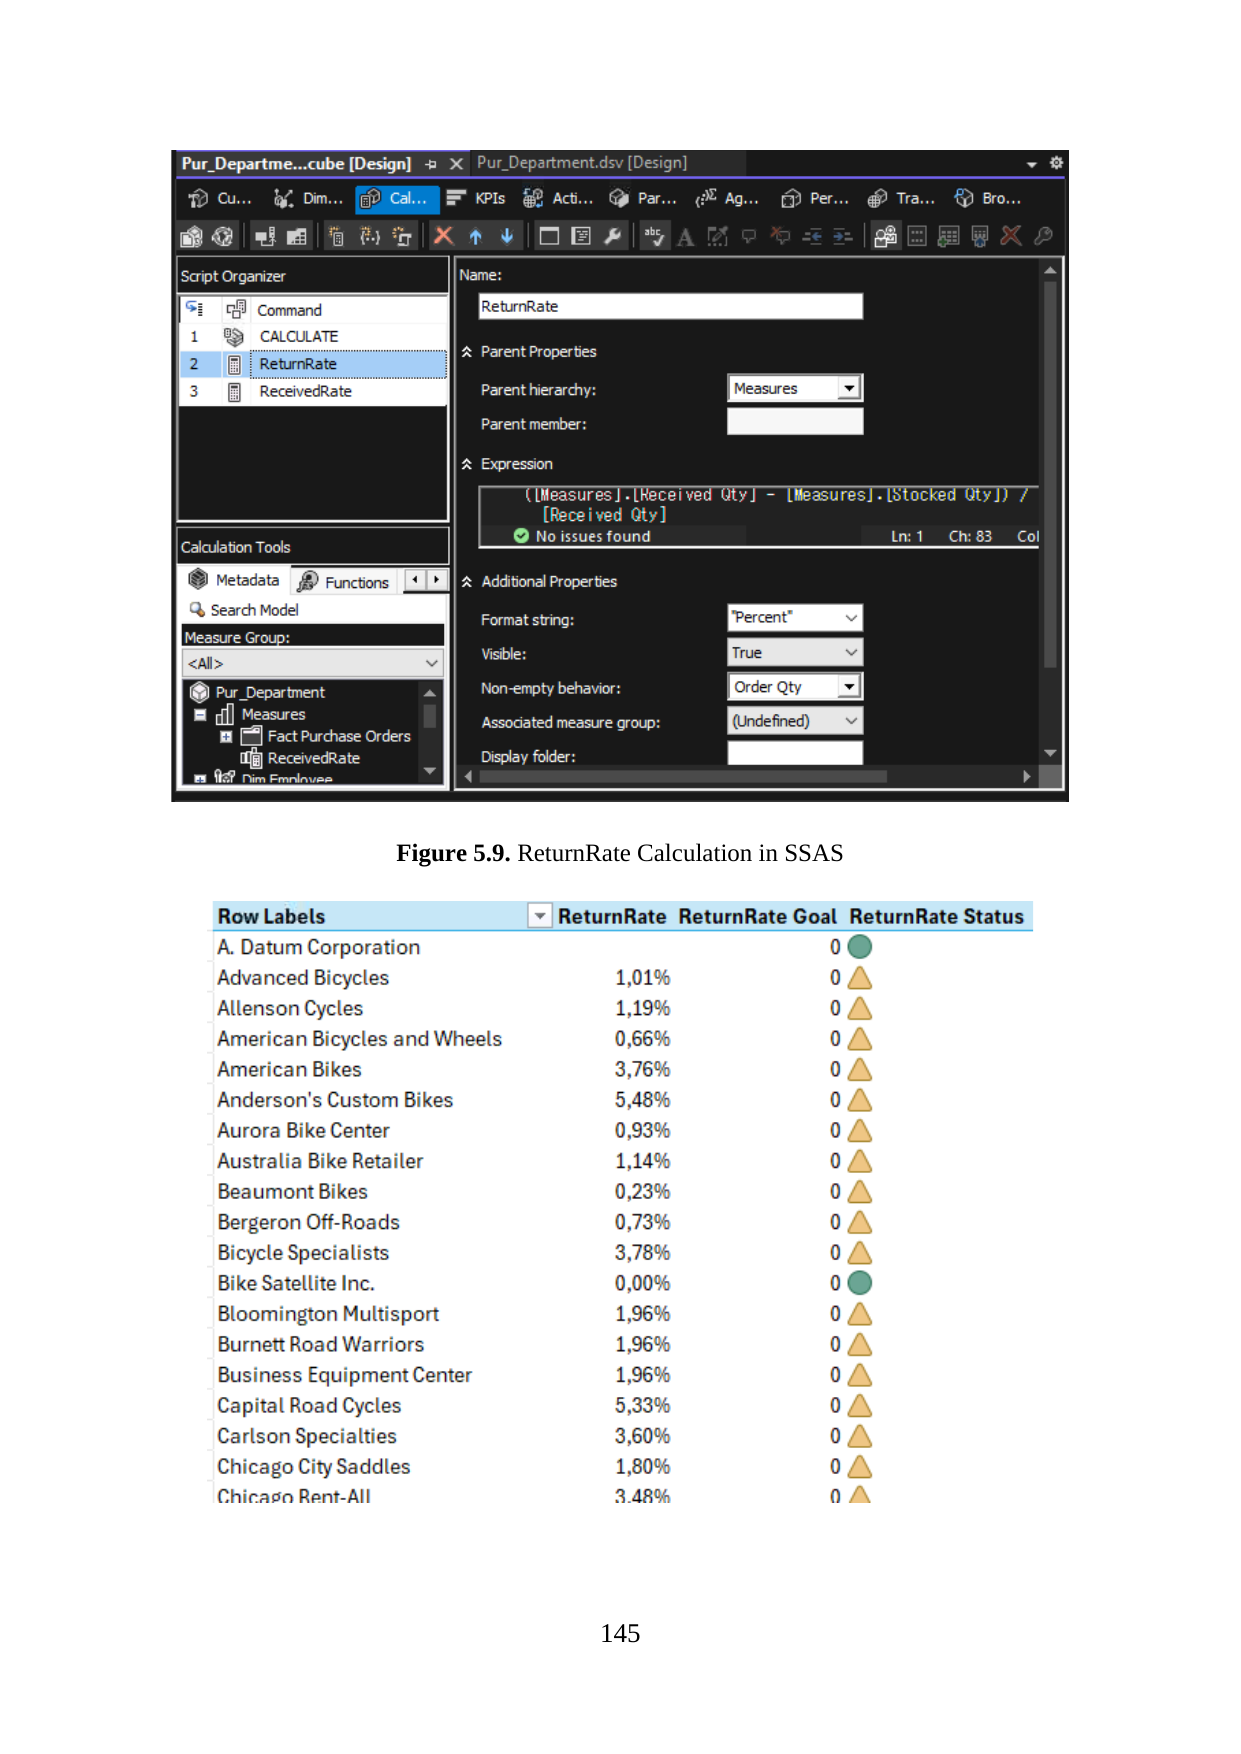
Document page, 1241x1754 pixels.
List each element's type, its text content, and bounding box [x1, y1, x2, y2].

text Figure 5.9. ReturnRate Calculation in SSAS [150, 838, 1090, 867]
picture [207, 901, 1034, 1503]
picture [171, 150, 1069, 802]
